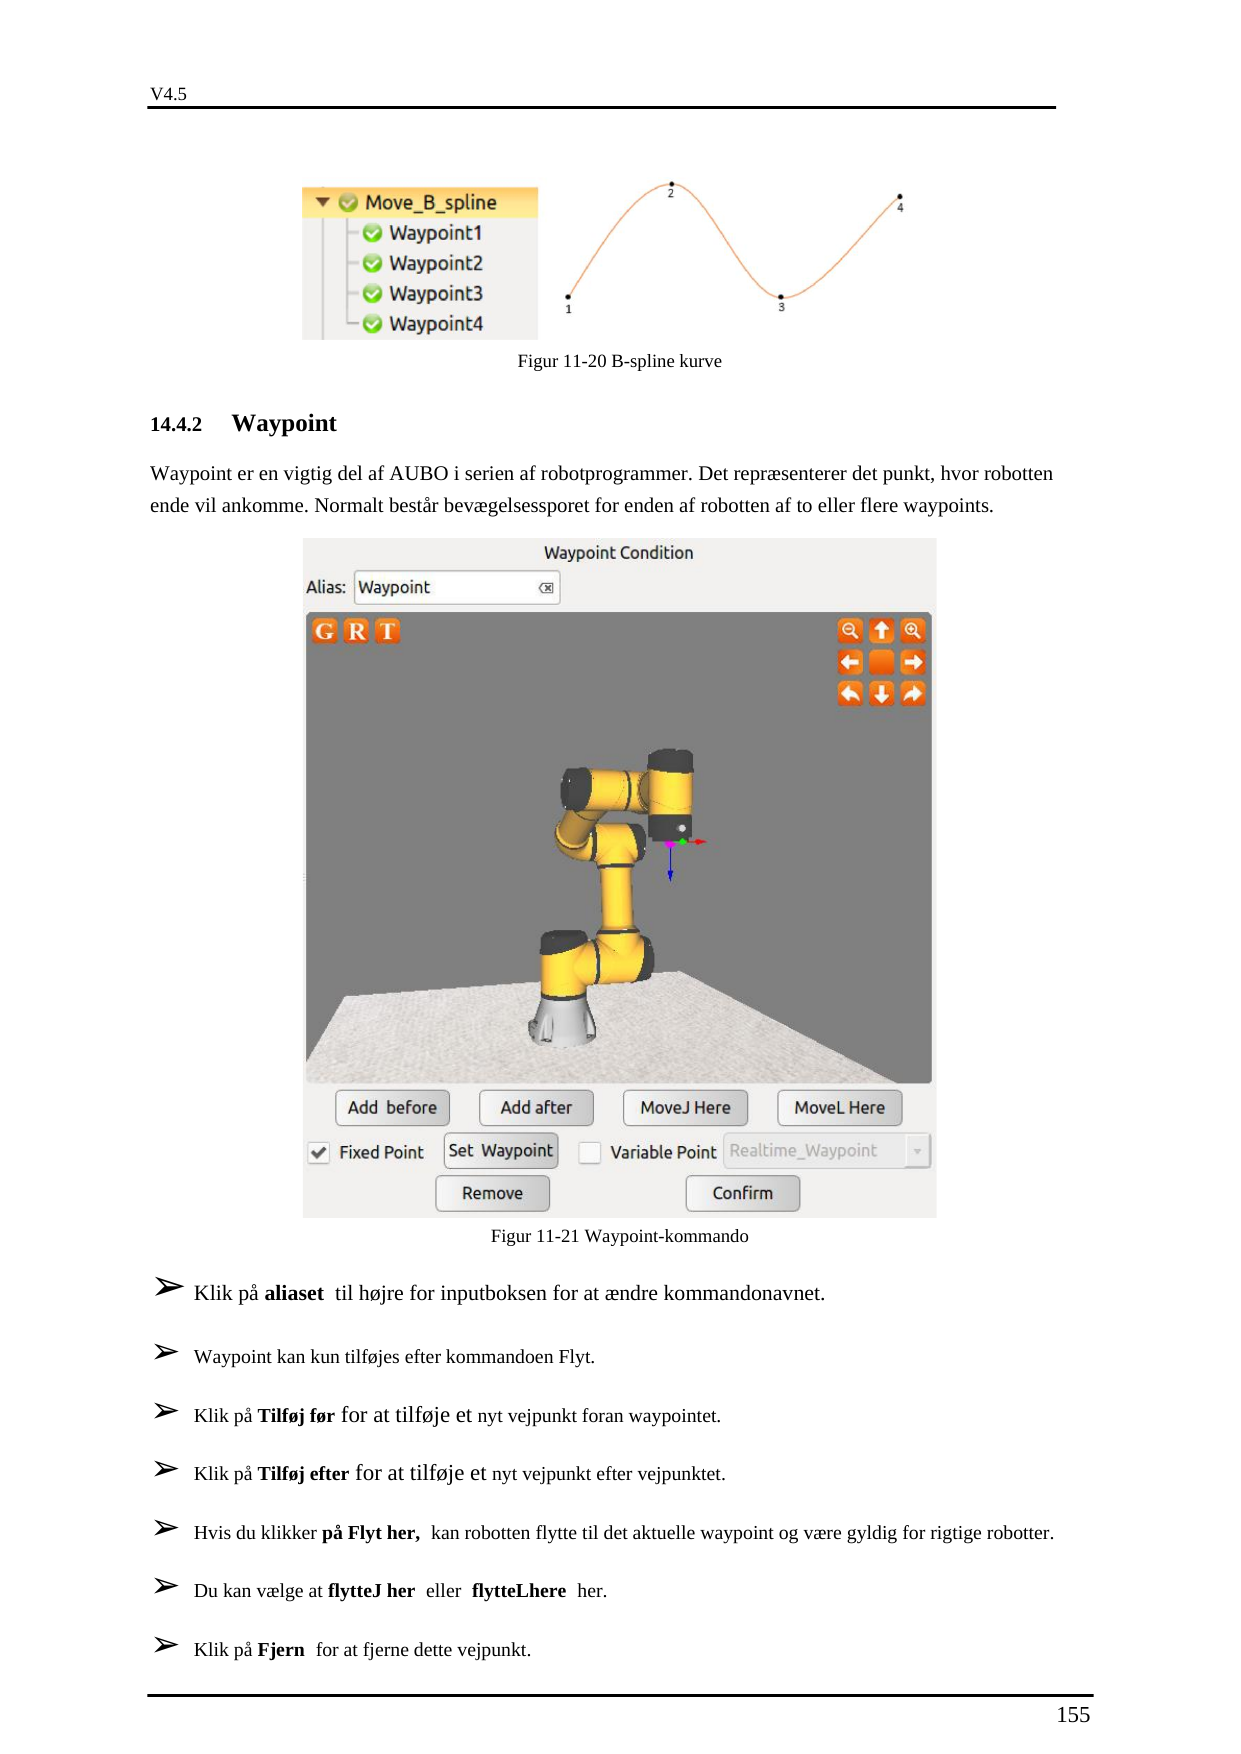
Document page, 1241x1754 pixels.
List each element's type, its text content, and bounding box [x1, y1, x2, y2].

list Hvis du klikker på Flyt her, kan robotten flytte til det aktuelle waypoint og være gyldig for rigtige robotter. [150, 1509, 1090, 1547]
text Figur 11-21 Waypoint-kommando [150, 1225, 1089, 1247]
text Waypoint er en vigtig del af AUBO i serien af robotprogrammer. Det repræsenterer det punkt, hvor robotten ende vil ankomme. Normalt består bevægelsessporet for enden af robotten af to eller flere waypoints. [150, 461, 1077, 517]
list Klik på Tilføj efter for at tilføje et nyt vejpunkt efter vejpunktet. [150, 1451, 1090, 1488]
list Klik på aliaset til højre for inputboksen for at ændre kommandonavnet. [150, 1253, 1090, 1313]
text Figur 11-20 B-spline kurve [150, 350, 1089, 372]
picture [302, 155, 938, 340]
text V4.5 [150, 83, 1090, 104]
list Klik på Tilføj før for at tilføje et nyt vejpunkt foran waypointet. [150, 1392, 1090, 1430]
subtitle Waypoint [150, 408, 1090, 437]
list Waypoint kan kun tilføjes efter kommandoen Flyt. [150, 1334, 1090, 1371]
list Klik på Fjern for at fjerne dette vejpunkt. [150, 1626, 1090, 1663]
list Du kan vælge at flytteJ her eller flytteLhere her. [150, 1567, 1090, 1605]
picture [302, 538, 937, 1218]
